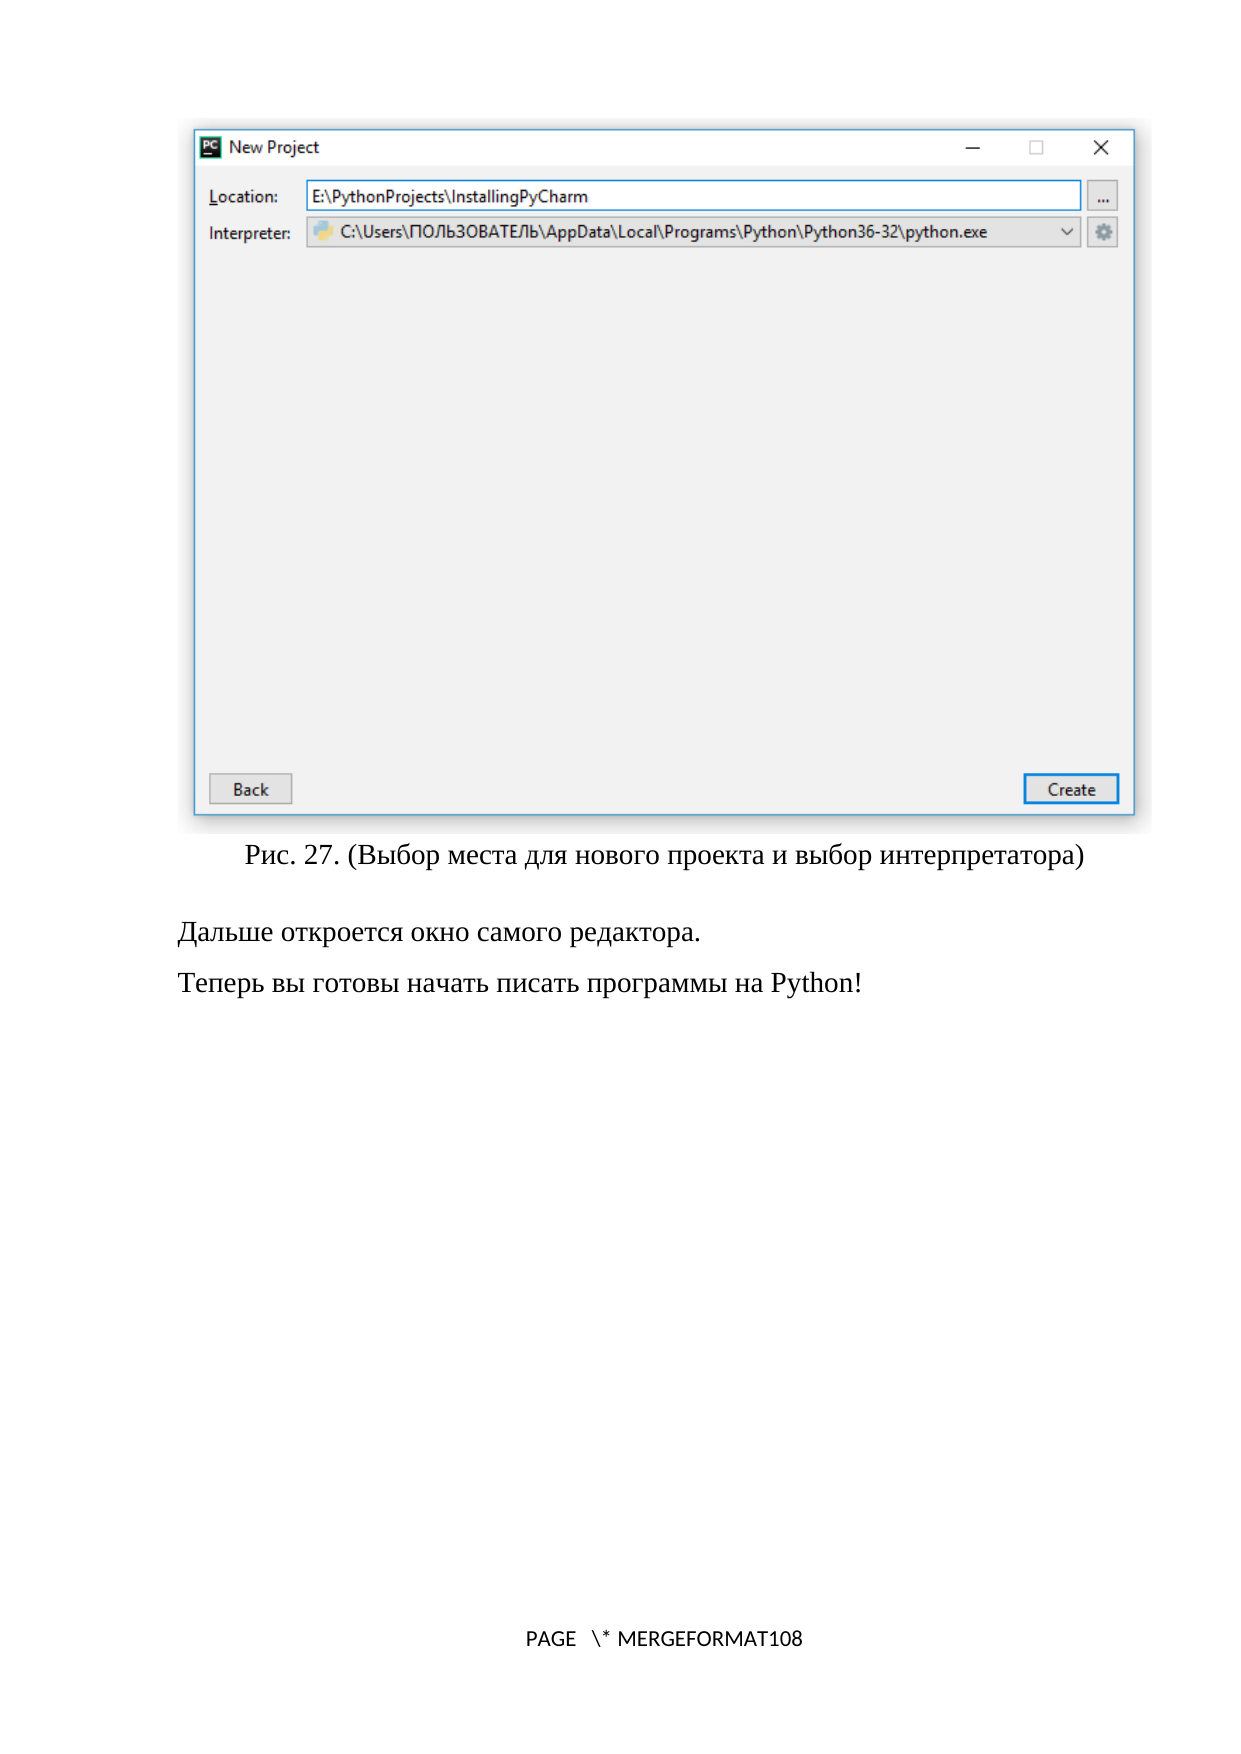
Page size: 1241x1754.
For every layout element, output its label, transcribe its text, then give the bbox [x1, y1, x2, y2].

text Теперь вы готовы начать писать программы на Python! [177, 965, 1152, 998]
text Рис. 27. (Выбор места для нового проекта и выбор интерпретатора) [177, 837, 1152, 871]
text Дальше откроется окно самого редактора. [177, 914, 1152, 948]
picture [177, 118, 1152, 834]
